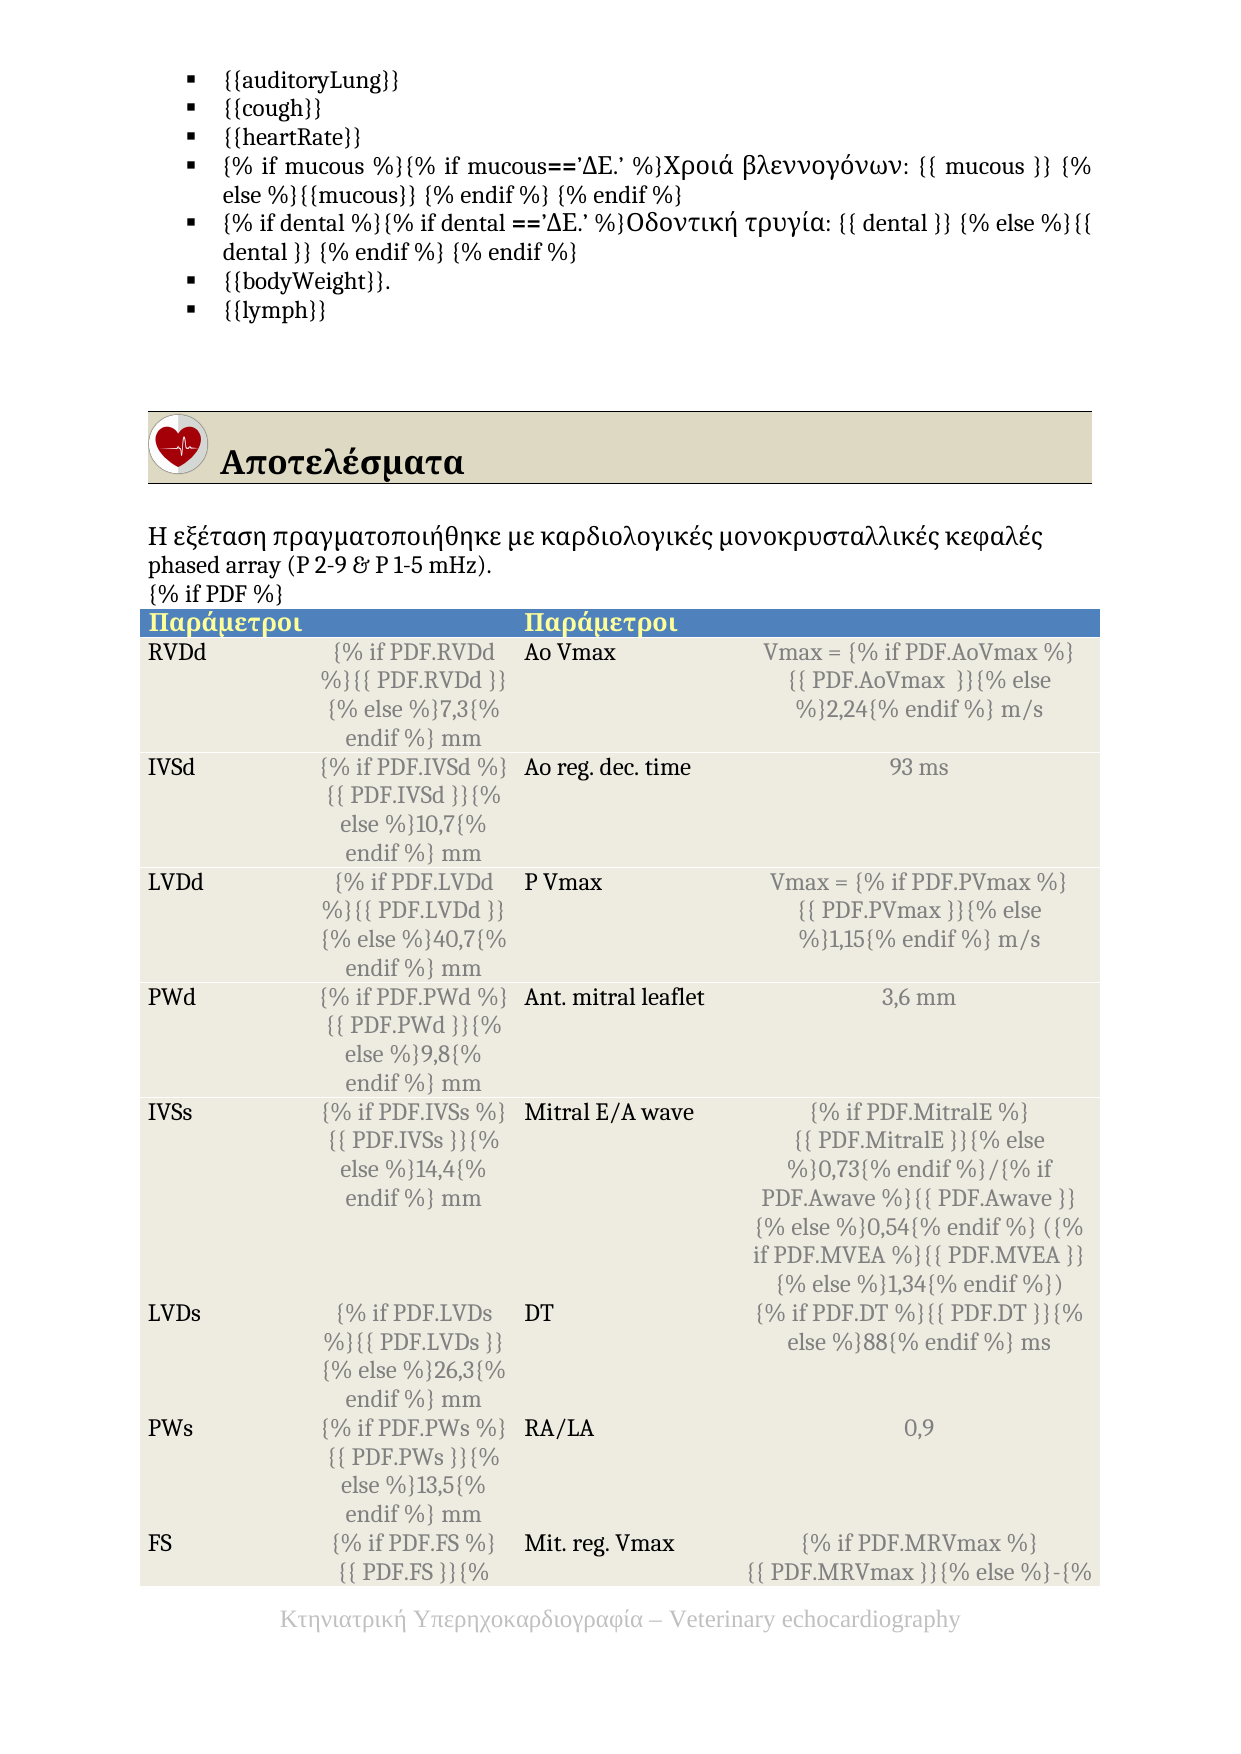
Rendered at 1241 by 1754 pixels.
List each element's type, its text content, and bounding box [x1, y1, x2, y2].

table_cell {% if PDF.IVSs %}{{ PDF.IVSs }}{% else %}14,4{% endif %} mm [310, 1098, 517, 1299]
table_cell Vmax = {% if PDF.AoVmax %}{{ PDF.AoVmax }}{% else %}2,24{% endif %} m/s [738, 638, 1100, 752]
table_cell LVDd [140, 868, 310, 982]
table_cell {% if PDF.DT %}{{ PDF.DT }}{% else %}88{% endif %} ms [738, 1299, 1100, 1414]
list {{lymph}} [185, 296, 1092, 324]
table_cell RA/LA [517, 1414, 738, 1529]
table_cell IVSd [140, 753, 310, 867]
table_cell IVSs [140, 1098, 310, 1299]
table_cell LVDs [140, 1299, 310, 1414]
table_cell 0,9 [738, 1414, 1100, 1529]
list {{cough}} [185, 94, 1092, 123]
picture [147, 413, 209, 475]
table_header [310, 609, 517, 637]
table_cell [310, 1529, 517, 1586]
table_header [738, 609, 1100, 637]
table_cell Ao Vmax [517, 638, 738, 752]
list {% if dental %}{% if dental ==’ΔΕ.’ %}Οδοντική τρυγία: {{ dental }} {% else %}{{ dental }} {% endif %} {% endif %} [185, 209, 1092, 267]
table_cell {% if PDF.PWd %}{{ PDF.PWd }}{% else %}9,8{% endif %} mm [310, 983, 517, 1097]
table_cell {% if PDF.IVSd %}{{ PDF.IVSd }}{% else %}10,7{% endif %} mm [310, 753, 517, 867]
text {% if PDF %} [148, 580, 1092, 609]
table_cell 3,6 mm [738, 983, 1100, 1097]
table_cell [738, 1529, 1100, 1586]
table_cell Ant. mitral leaflet [517, 983, 738, 1097]
table_cell P Vmax [517, 868, 738, 982]
table_cell DT [517, 1299, 738, 1414]
text Αποτελέσματα [148, 412, 1092, 483]
text Η εξέταση πραγματοποιήθηκε με καρδιολογικές μονοκρυσταλλικές κεφαλές phased array (P 2-9 & P 1-5 mHz). [148, 522, 1092, 580]
table_header Παράμετροι [140, 609, 310, 637]
table_cell PWs [140, 1414, 310, 1529]
list {{bodyWeight}}. [185, 267, 1092, 296]
table_cell {% if PDF.PWs %}{{ PDF.PWs }}{% else %}13,5{% endif %} mm [310, 1414, 517, 1529]
table_cell Mitral E/A wave [517, 1098, 738, 1299]
table_cell RVDd [140, 638, 310, 752]
table_cell Ao reg. dec. time [517, 753, 738, 867]
list {{auditoryLung}} [185, 66, 1092, 94]
table_cell Vmax = {% if PDF.PVmax %}{{ PDF.PVmax }}{% else %}1,15{% endif %} m/s [738, 868, 1100, 982]
table_cell {% if PDF.LVDd %}{{ PDF.LVDd }} {% else %}40,7{% endif %} mm [310, 868, 517, 982]
list {% if mucous %}{% if mucous==’ΔΕ.’ %}Χροιά βλεννογόνων: {{ mucous }} {% else %}{{mucous}} {% endif %} {% endif %} [185, 152, 1092, 209]
list {{heartRate}} [185, 123, 1092, 152]
table_cell {% if PDF.RVDd %}{{ PDF.RVDd }}{% else %}7,3{% endif %} mm [310, 638, 517, 752]
table_cell {% if PDF.LVDs %}{{ PDF.LVDs }}{% else %}26,3{% endif %} mm [310, 1299, 517, 1414]
table_cell 93 ms [738, 753, 1100, 867]
table_cell {% if PDF.MitralE %}{{ PDF.MitralE }}{% else %}0,73{% endif %}/{% if PDF.Awave %}{{ PDF.Awave }}{% else %}0,54{% endif %} ({% if PDF.MVEA %}{{ PDF.MVEA }}{% else %}1,34{% endif %}) [738, 1098, 1100, 1299]
table_cell Mit. reg. Vmax [517, 1529, 738, 1586]
table_cell PWd [140, 983, 310, 1097]
table_cell FS [140, 1529, 310, 1586]
table_header Παράμετροι [517, 609, 738, 637]
